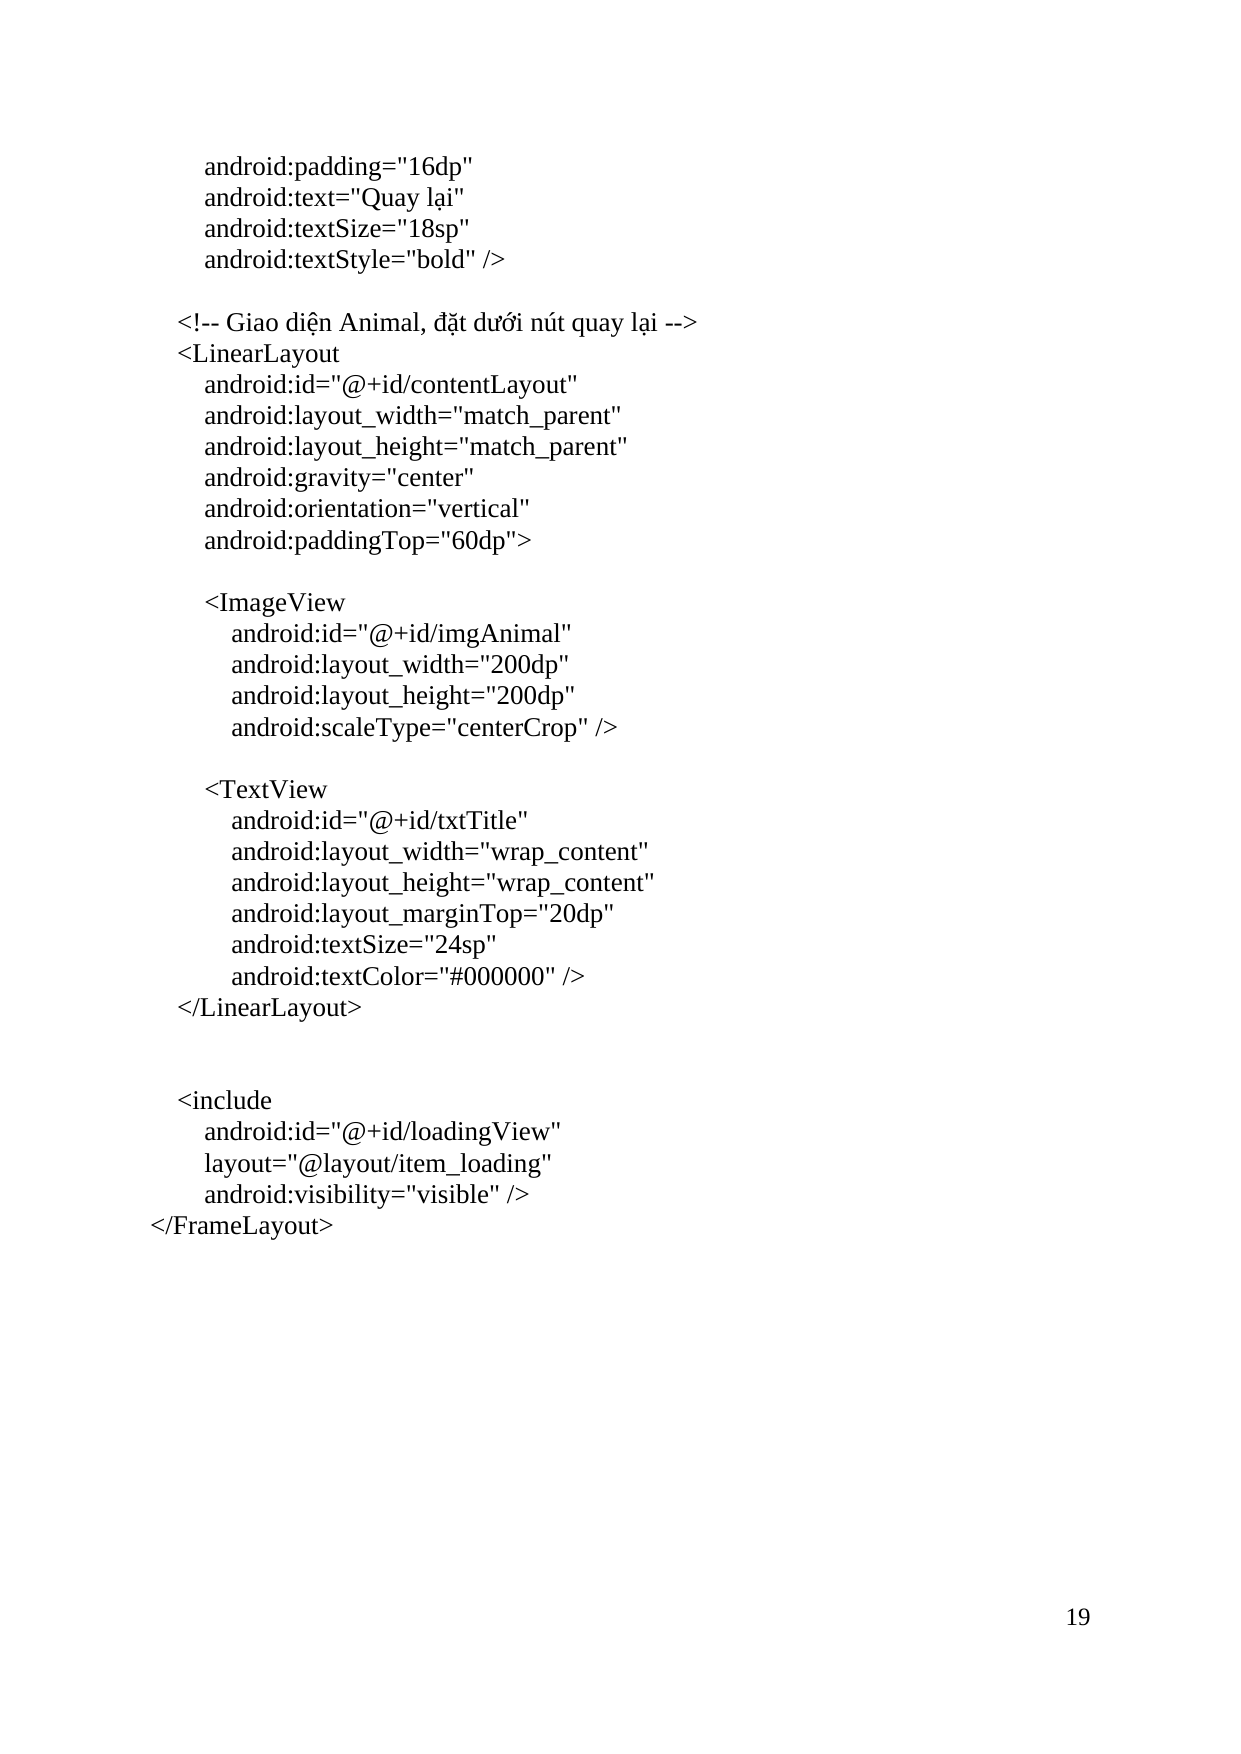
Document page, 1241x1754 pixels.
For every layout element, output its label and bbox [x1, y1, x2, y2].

text [150, 150, 1090, 1240]
